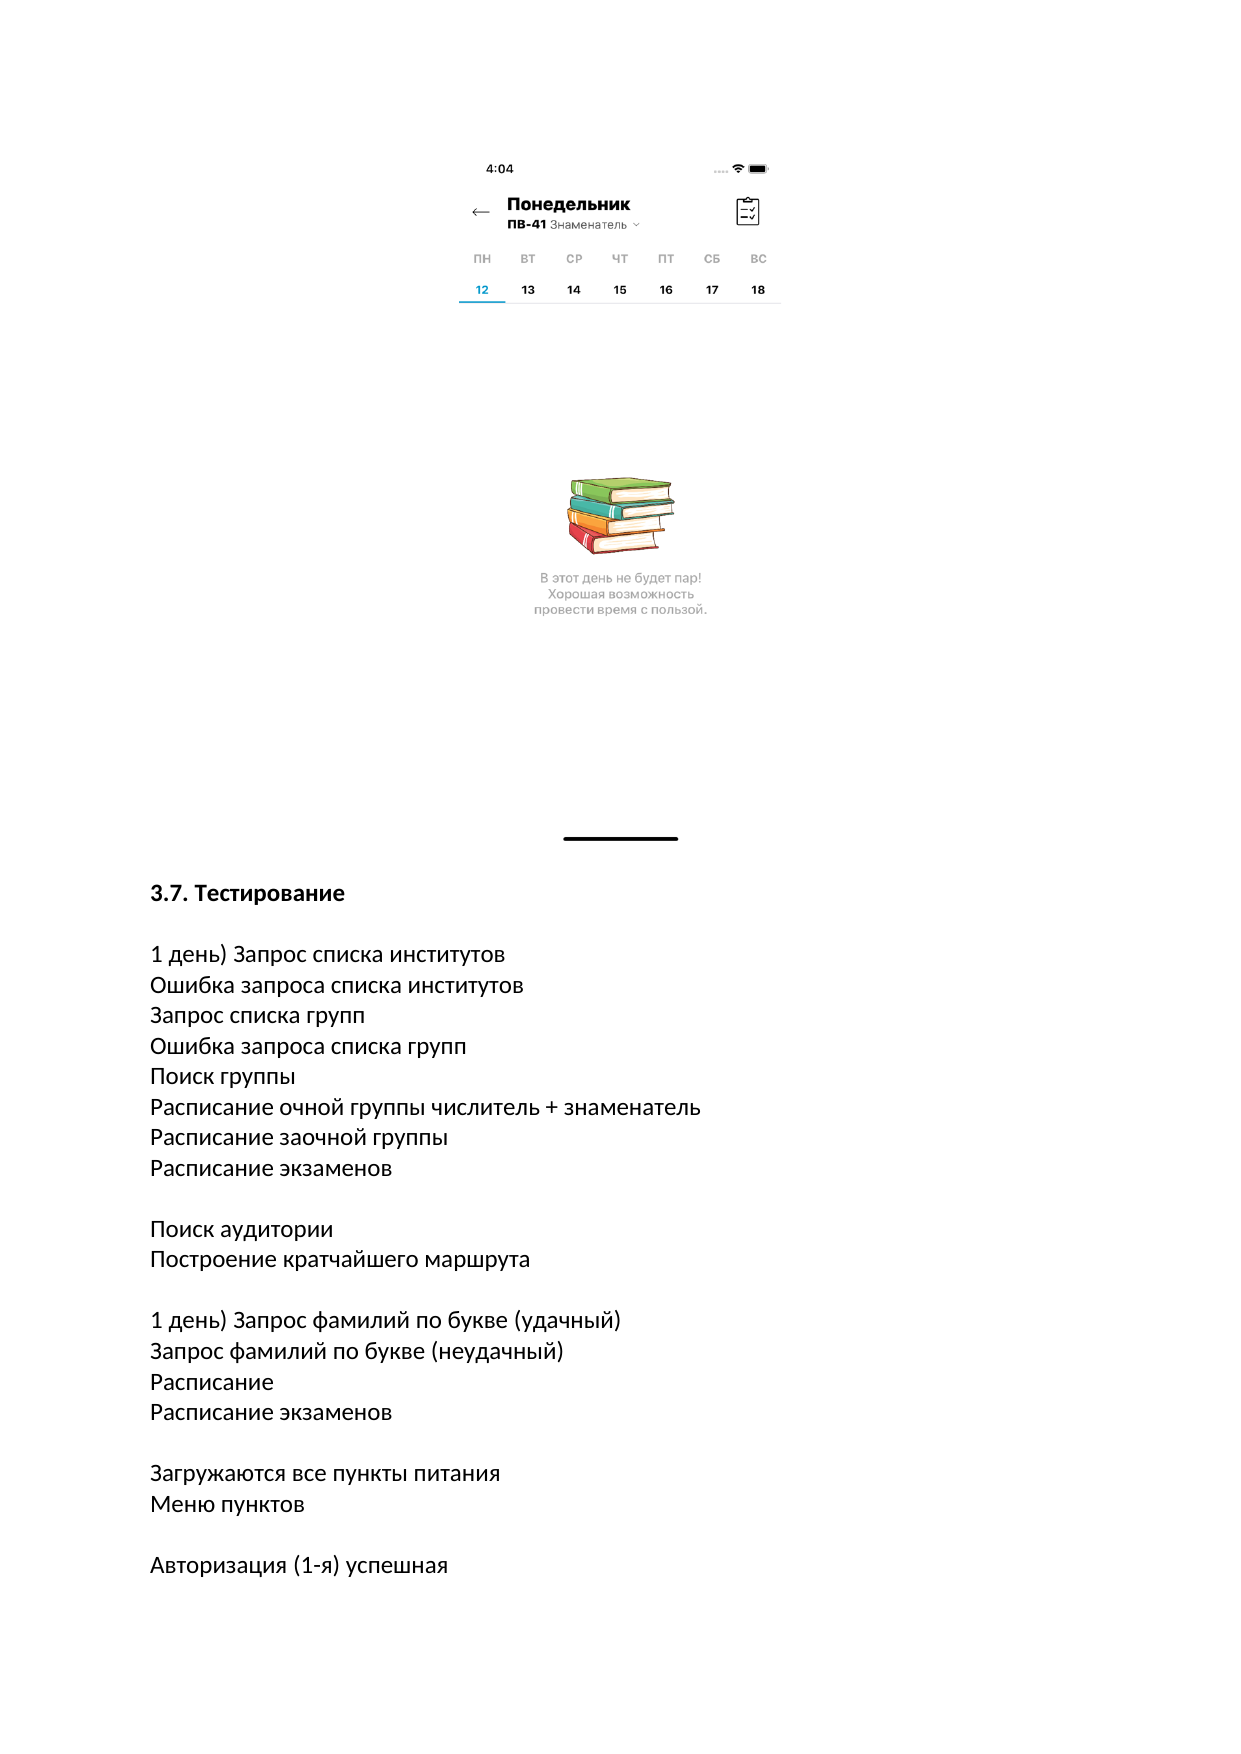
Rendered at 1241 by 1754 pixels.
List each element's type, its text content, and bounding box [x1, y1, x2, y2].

text Ошибка запроса списка групп [150, 1030, 1090, 1061]
text 3.7. Тестирование [150, 877, 1090, 908]
text Расписание заочной группы [150, 1122, 1090, 1152]
text Поиск группы [150, 1061, 1090, 1091]
text Построение кратчайшего маршрута [150, 1244, 1090, 1274]
text Расписание очной группы числитель + знаменатель [150, 1091, 1090, 1122]
text 1 день) Запрос фамилий по букве (удачный) [150, 1305, 1090, 1335]
text Меню пунктов [150, 1488, 1090, 1518]
text Расписание экзаменов [150, 1152, 1090, 1183]
text Запрос списка групп [150, 999, 1090, 1030]
text Загружаются все пункты питания [150, 1457, 1090, 1488]
text Авторизация (1-я) успешная [150, 1549, 1090, 1579]
picture [459, 150, 782, 847]
text 1 день) Запрос списка институтов [150, 938, 1090, 969]
text Ошибка запроса списка институтов [150, 969, 1090, 999]
text Запрос фамилий по букве (неудачный) [150, 1335, 1090, 1366]
text Расписание экзаменов [150, 1396, 1090, 1427]
text Поиск аудитории [150, 1213, 1090, 1244]
text Расписание [150, 1366, 1090, 1396]
